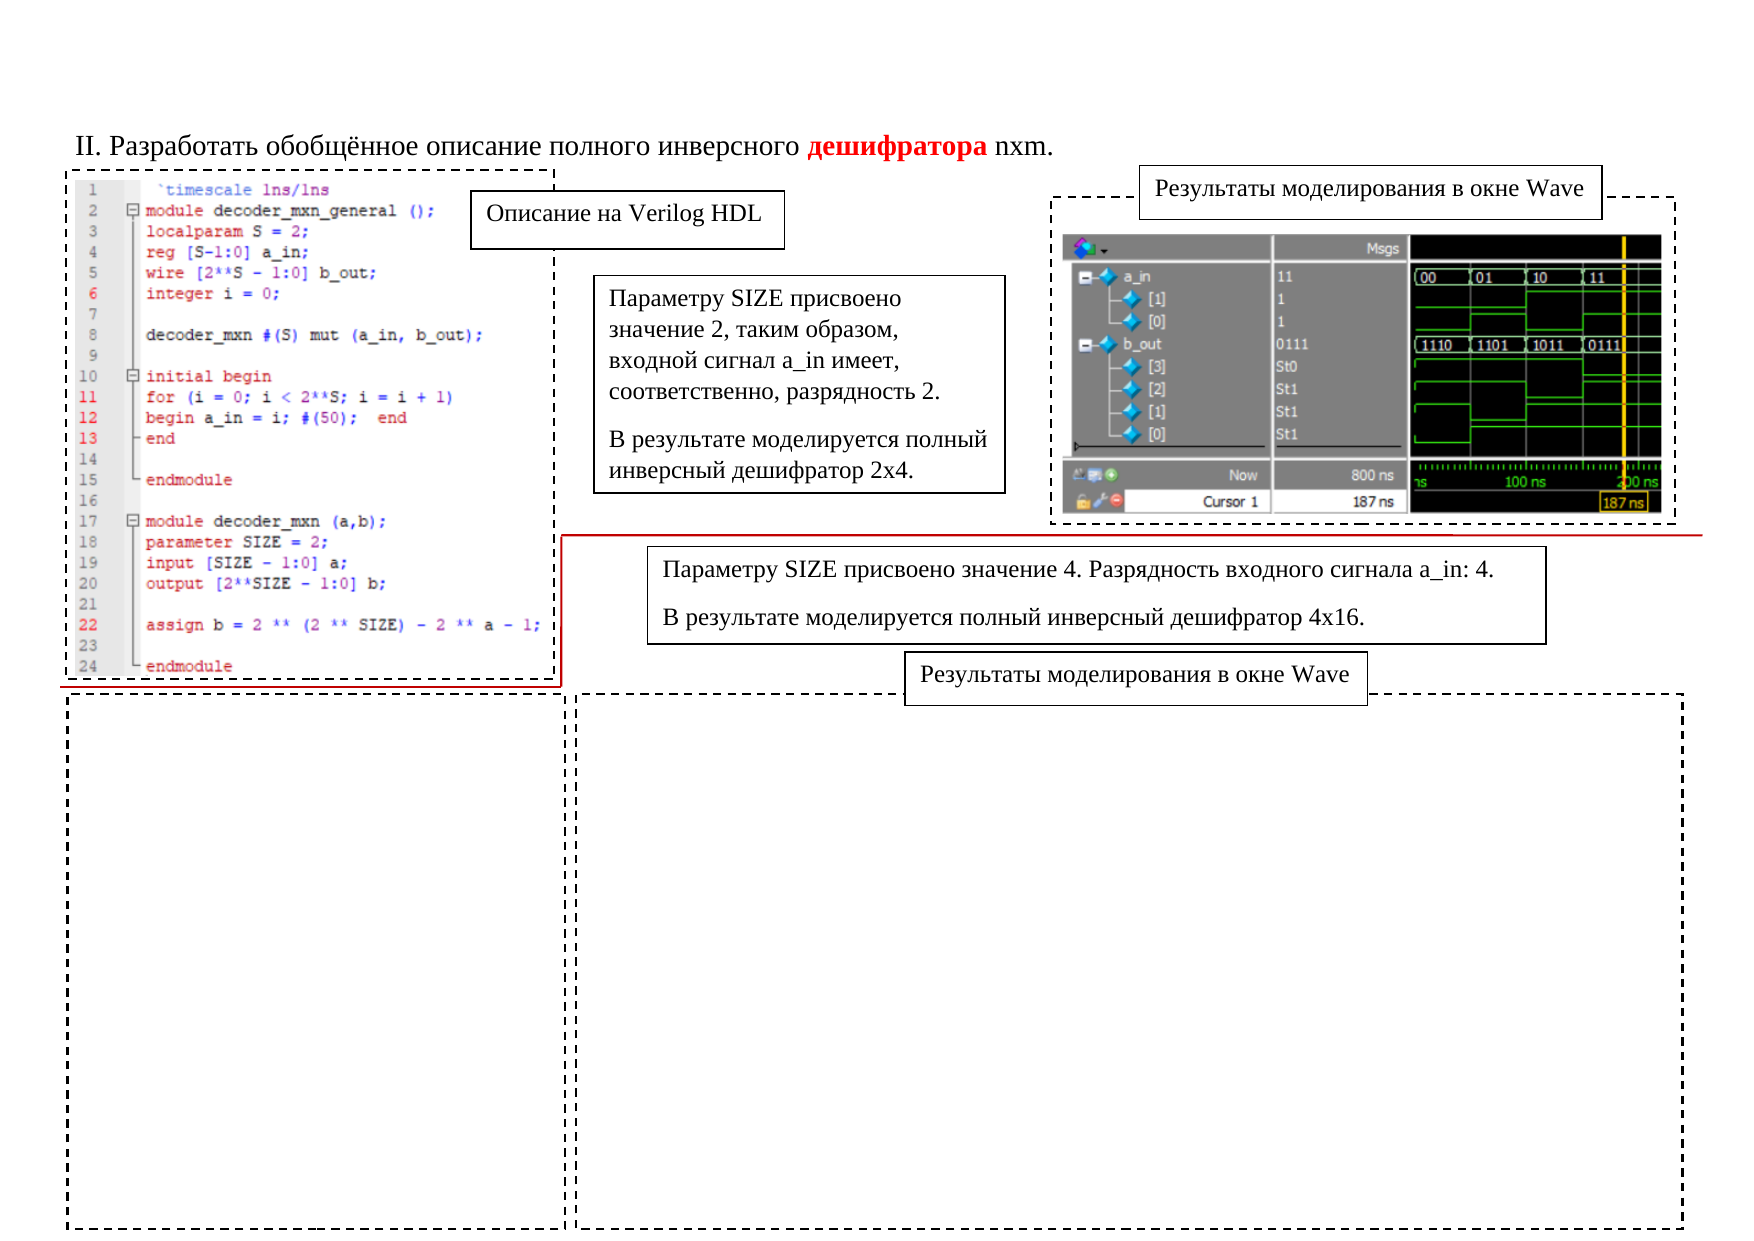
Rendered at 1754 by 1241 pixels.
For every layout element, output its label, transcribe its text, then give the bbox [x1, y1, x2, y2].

picture [1062, 234, 1662, 514]
text II. Разработать обобщённое описание полного инверсного дешифратора nxm. [75, 128, 1679, 161]
picture [75, 180, 544, 676]
